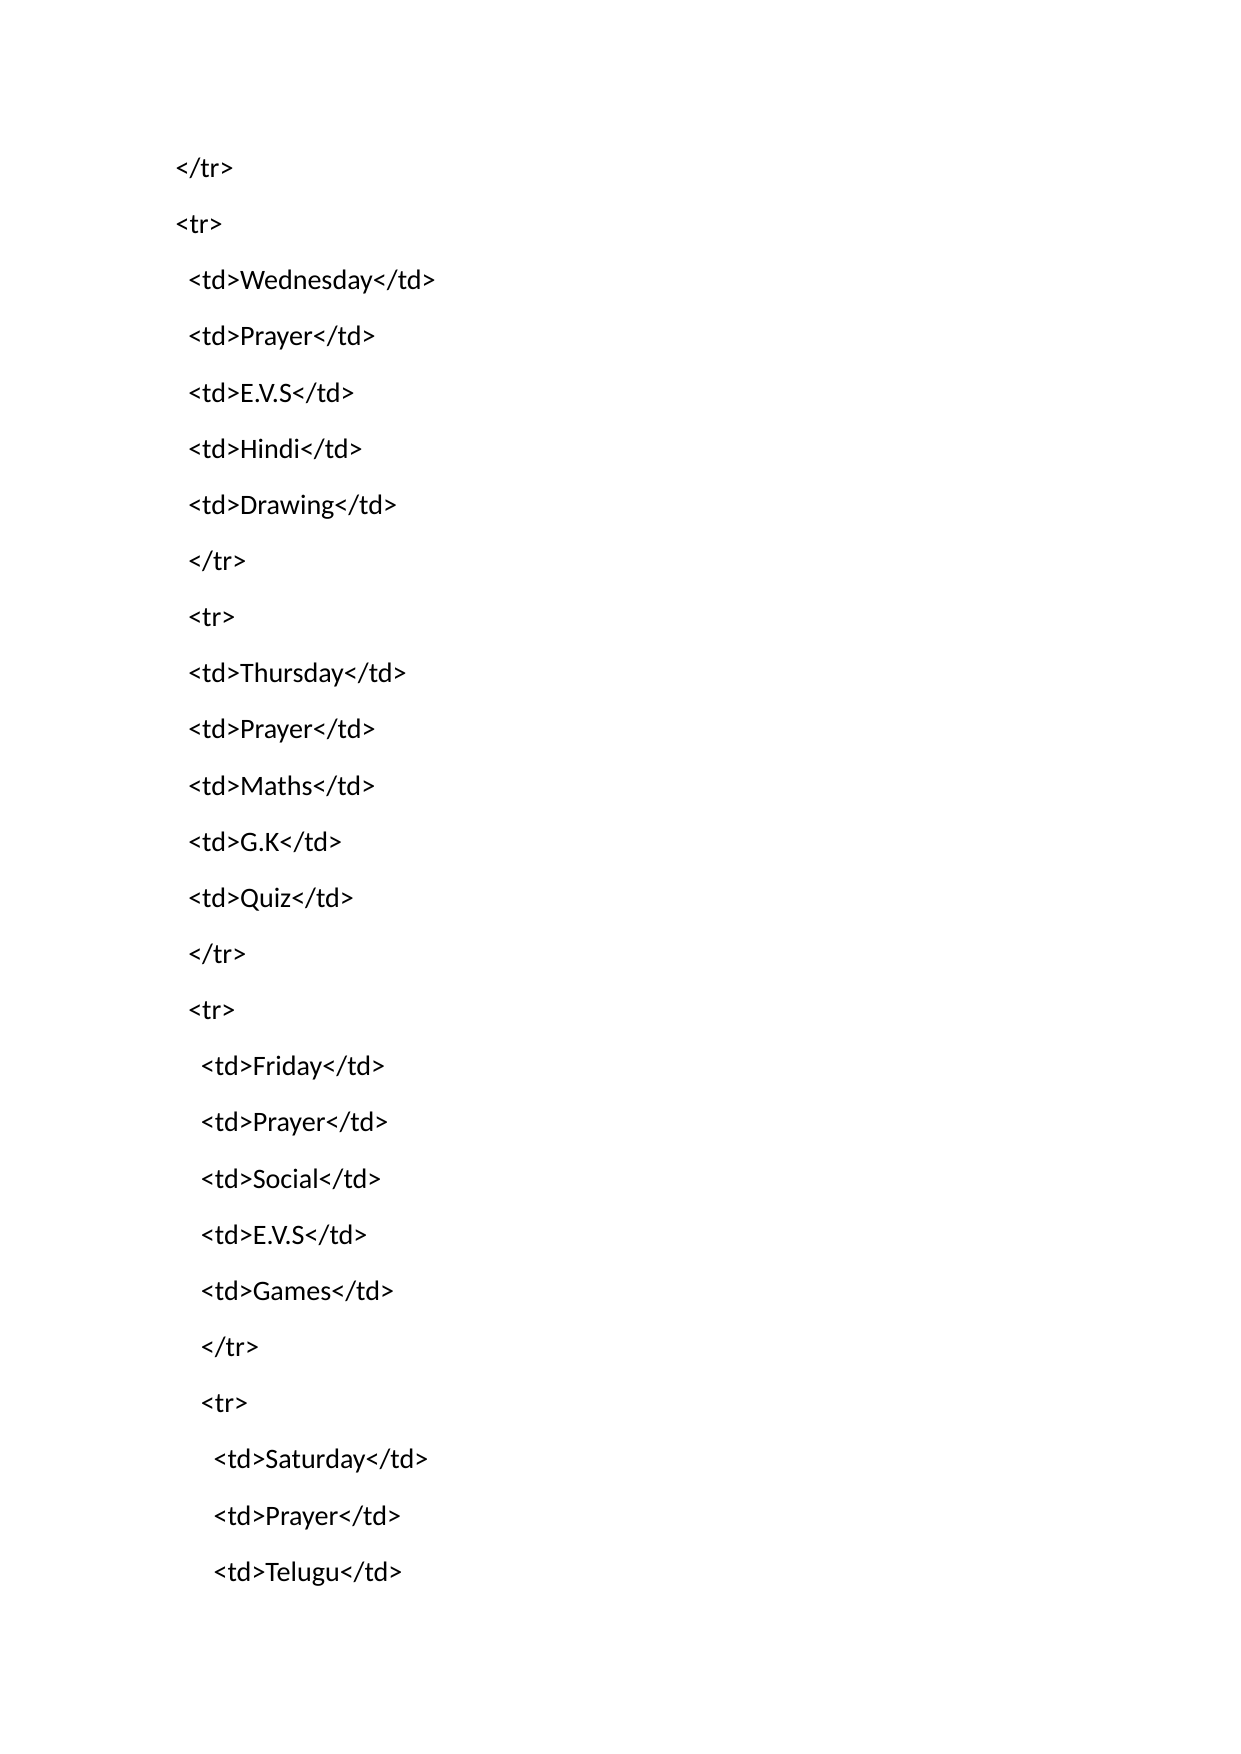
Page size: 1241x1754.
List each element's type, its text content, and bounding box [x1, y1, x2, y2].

text </tr> [150, 1329, 1090, 1363]
text <td>Thursday</td> [150, 655, 1090, 690]
text <td>Social</td> [150, 1161, 1090, 1195]
text <td>Games</td> [150, 1273, 1090, 1307]
text </tr> [150, 543, 1090, 577]
text <tr> [150, 1385, 1090, 1419]
text </tr> [150, 936, 1090, 970]
text <td>Prayer</td> [150, 711, 1090, 746]
text <td>Saturday</td> [150, 1441, 1090, 1476]
text <td>Wednesday</td> [150, 262, 1090, 297]
text <td>Prayer</td> [150, 318, 1090, 353]
text <td>Prayer</td> [150, 1104, 1090, 1139]
text <td>E.V.S</td> [150, 1217, 1090, 1251]
text <td>Prayer</td> [150, 1497, 1090, 1532]
text <td>Maths</td> [150, 768, 1090, 802]
text </tr> [150, 150, 1090, 184]
text <td>Hindi</td> [150, 431, 1090, 465]
text <td>Quiz</td> [150, 880, 1090, 914]
text <td>G.K</td> [150, 824, 1090, 858]
text <tr> [150, 992, 1090, 1027]
text <td>Telugu</td> [150, 1554, 1090, 1588]
text <tr> [150, 599, 1090, 633]
text <td>Friday</td> [150, 1048, 1090, 1083]
text <td>Drawing</td> [150, 487, 1090, 521]
text <td>E.V.S</td> [150, 374, 1090, 409]
text <tr> [150, 206, 1090, 241]
